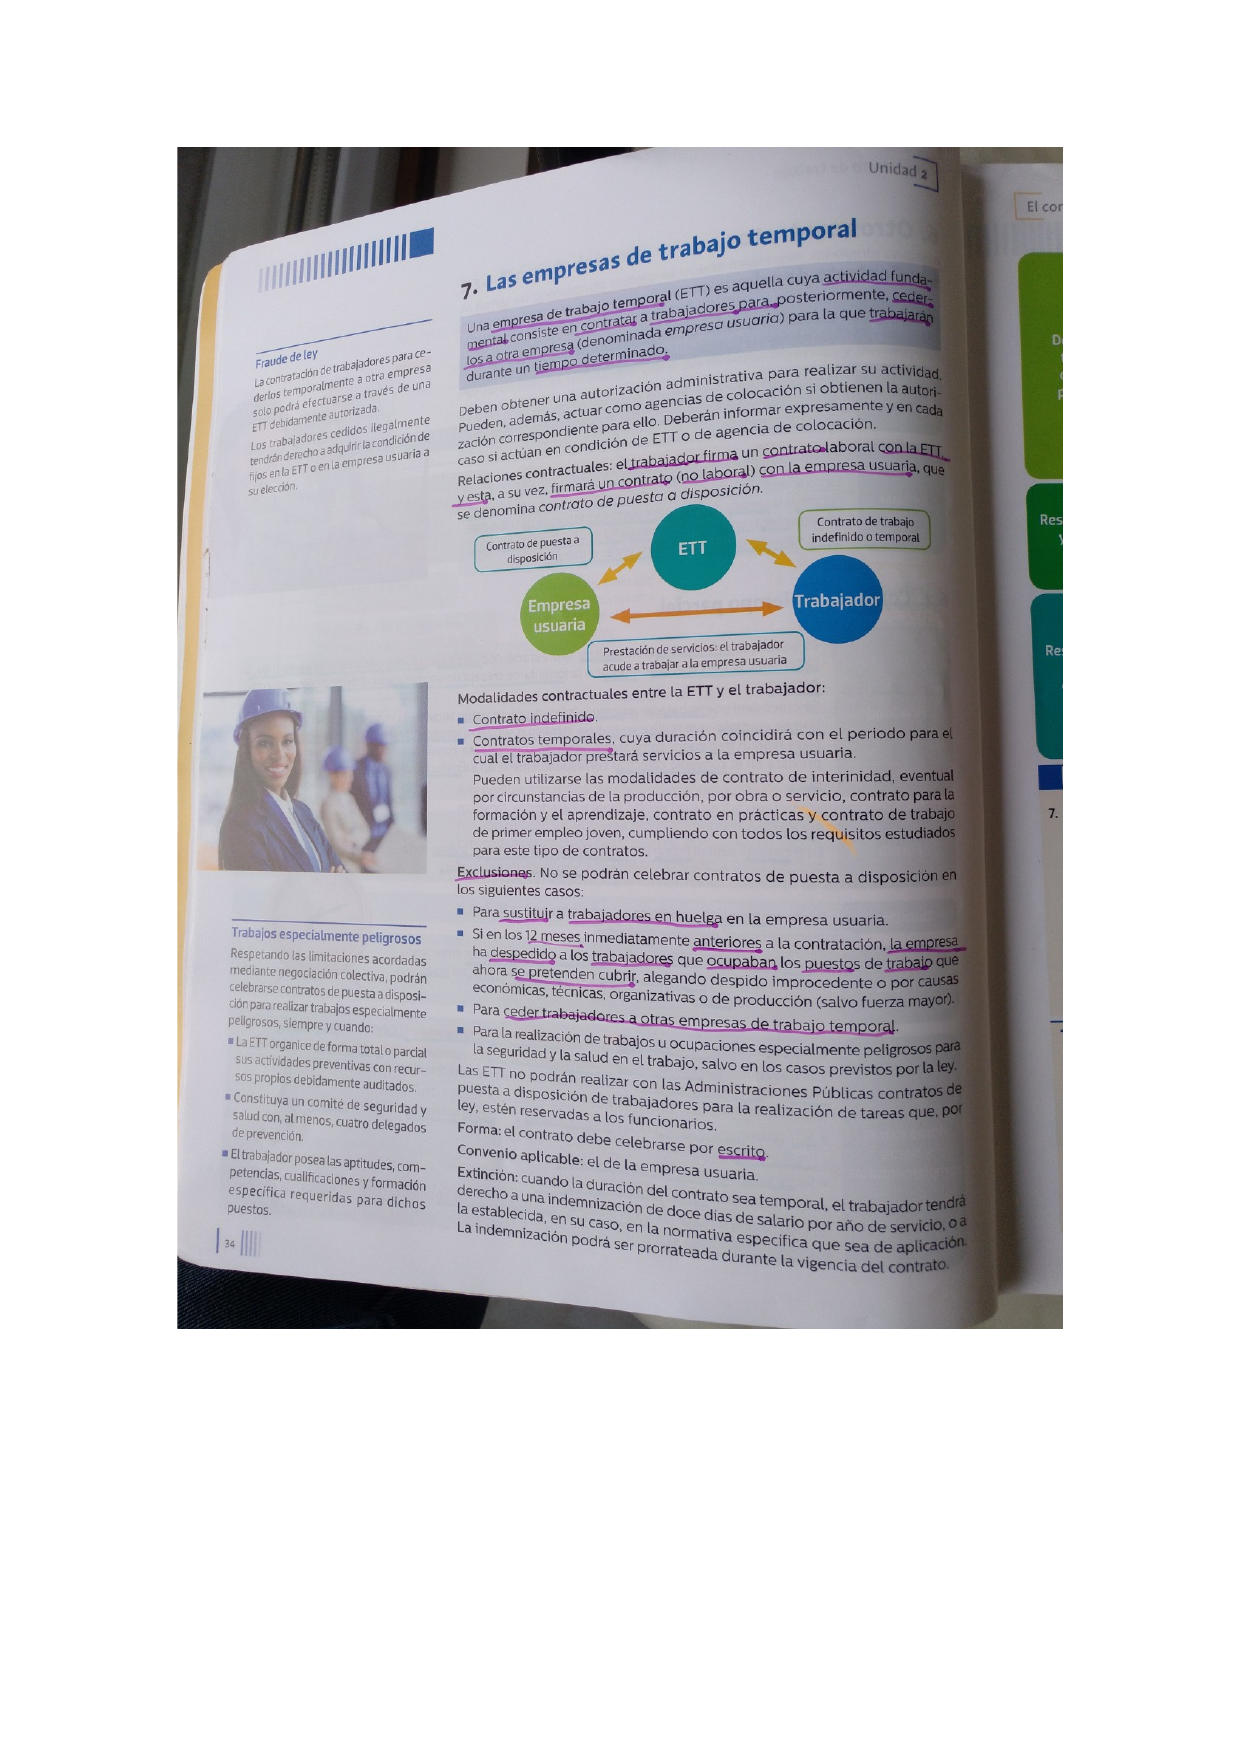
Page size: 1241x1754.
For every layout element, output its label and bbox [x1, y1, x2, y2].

picture [177, 147, 1063, 1329]
